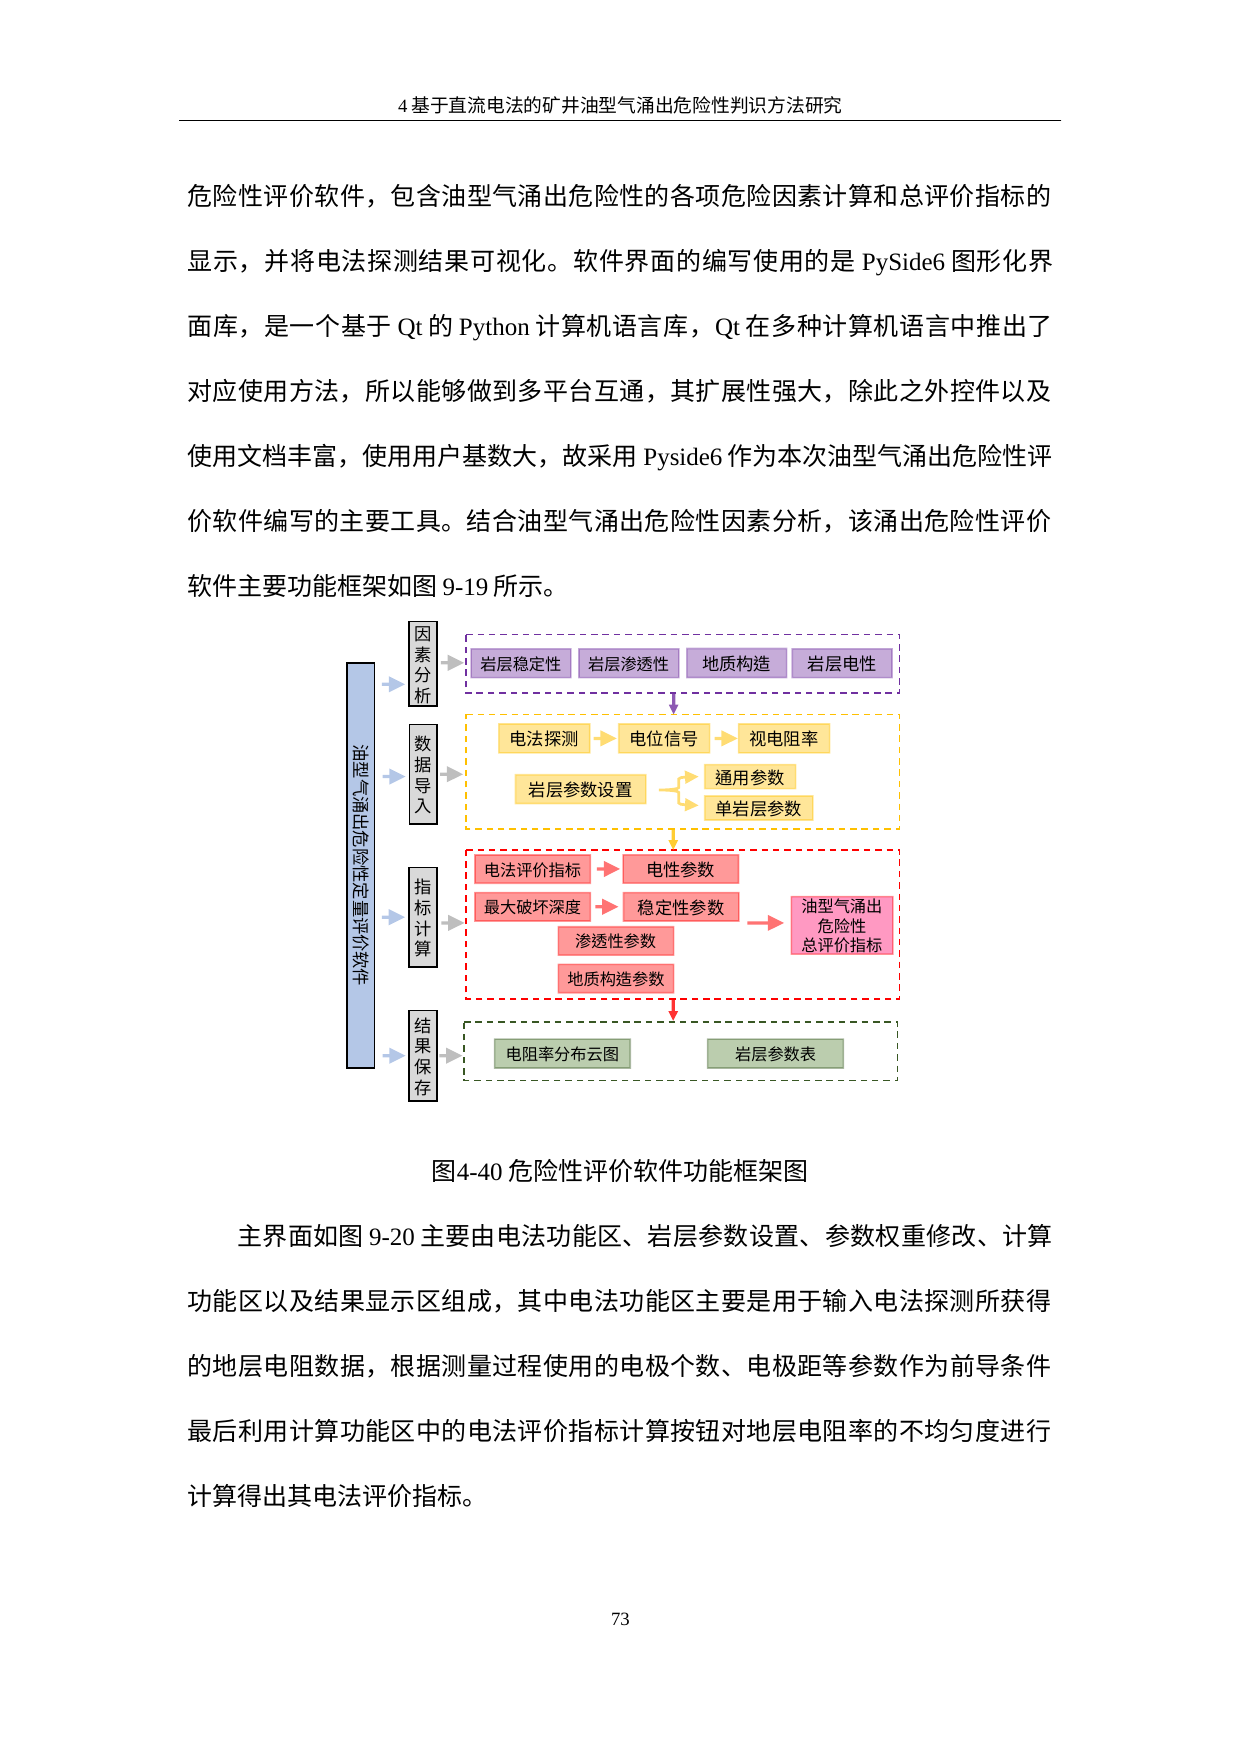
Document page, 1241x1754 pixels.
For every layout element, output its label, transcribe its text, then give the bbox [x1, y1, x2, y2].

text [187, 162, 1053, 617]
text 主界面如图9-20主要由电法功能区、岩层参数设置、参数权重修改、计算功能区以及结果显示区组成，其中电法功能区主要是用于输入电法探测所获得的地层电阻数据，根据测量过程使用的电极个数、电极距等参数作为前导条件，最后利用计算功能区中的电法评价指标计算按钮对地层电阻率的不均匀度进行计算得出其电法评价指标。 [187, 1202, 1053, 1527]
